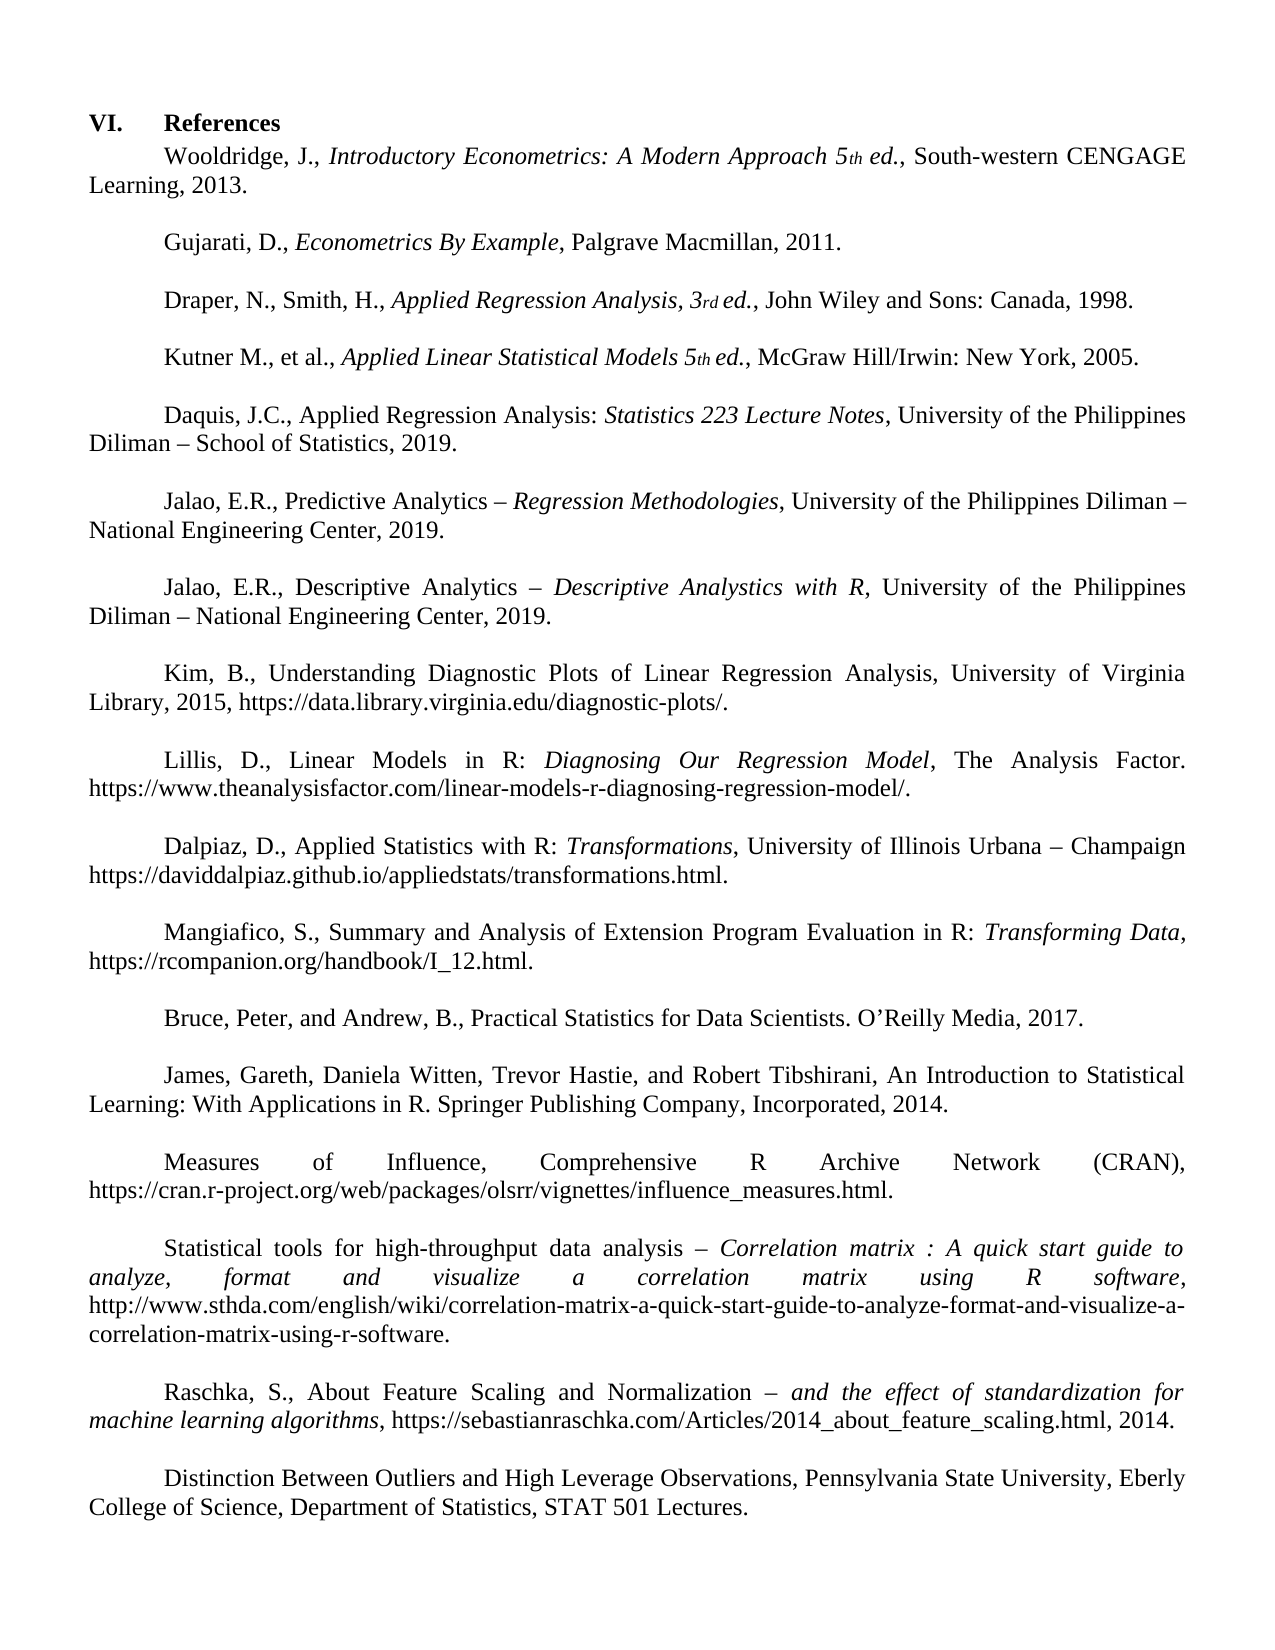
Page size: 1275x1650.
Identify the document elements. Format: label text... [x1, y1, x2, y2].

text Dalpiaz, D., Applied Statistics with R: Transformations, University of Illinois Urbana – Champaign https://daviddalpiaz.github.io/appliedstats/transformations.html. [89, 831, 1186, 888]
text Jalao, E.R., Descriptive Analytics – Descriptive Analystics with R, University of the Philippines Diliman – National Engineering Center, 2019. [89, 572, 1186, 630]
list References [89, 108, 1186, 137]
text Kutner M., et al., Applied Linear Statistical Models 5th ed., McGraw Hill/Irwin: New York, 2005. [89, 342, 1186, 371]
text Measures of Influence, Comprehensive R Archive Network (CRAN), https://cran.r-project.org/web/packages/olsrr/vignettes/influence_measures.html. [89, 1147, 1186, 1204]
text Kim, B., Understanding Diagnostic Plots of Linear Regression Analysis, University of Virginia Library, 2015, https://data.library.virginia.edu/diagnostic-plots/. [89, 658, 1186, 716]
text Gujarati, D., Econometrics By Example, Palgrave Macmillan, 2011. [89, 227, 1186, 256]
text Wooldridge, J., Introductory Econometrics: A Modern Approach 5th ed., South-western CENGAGE Learning, 2013. [89, 141, 1186, 198]
text Distinction Between Outliers and High Leverage Observations, Pennsylvania State University, Eberly College of Science, Department of Statistics, STAT 501 Lectures. [89, 1463, 1186, 1520]
text Statistical tools for high-throughput data analysis – Correlation matrix : A quick start guide to analyze, format and visualize a correlation matrix using R software, http://www.sthda.com/english/wiki/correlation-matrix-a-quick-start-guide-to-analyze-format-and-visualize-a-correlation-matrix-using-r-software. [89, 1233, 1186, 1348]
text Draper, N., Smith, H., Applied Regression Analysis, 3rd ed., John Wiley and Sons: Canada, 1998. [89, 285, 1186, 313]
text Lillis, D., Linear Models in R: Diagnosing Our Regression Model, The Analysis Factor. https://www.theanalysisfactor.com/linear-models-r-diagnosing-regression-model/. [89, 745, 1186, 802]
text Mangiafico, S., Summary and Analysis of Extension Program Evaluation in R: Transforming Data, https://rcompanion.org/handbook/I_12.html. [89, 917, 1186, 975]
text Bruce, Peter, and Andrew, B., Practical Statistics for Data Scientists. O’Reilly Media, 2017. [89, 1003, 1186, 1032]
text Jalao, E.R., Predictive Analytics – Regression Methodologies, University of the Philippines Diliman – National Engineering Center, 2019. [89, 486, 1186, 543]
text Raschka, S., About Feature Scaling and Normalization – and the effect of standardization for machine learning algorithms, https://sebastianraschka.com/Articles/2014_about_feature_scaling.html, 2014. [89, 1377, 1186, 1434]
text James, Gareth, Daniela Witten, Trevor Hastie, and Robert Tibshirani, An Introduction to Statistical Learning: With Applications in R. Springer Publishing Company, Incorporated, 2014. [89, 1060, 1186, 1118]
text Daquis, J.C., Applied Regression Analysis: Statistics 223 Lecture Notes, University of the Philippines Diliman – School of Statistics, 2019. [89, 400, 1186, 457]
